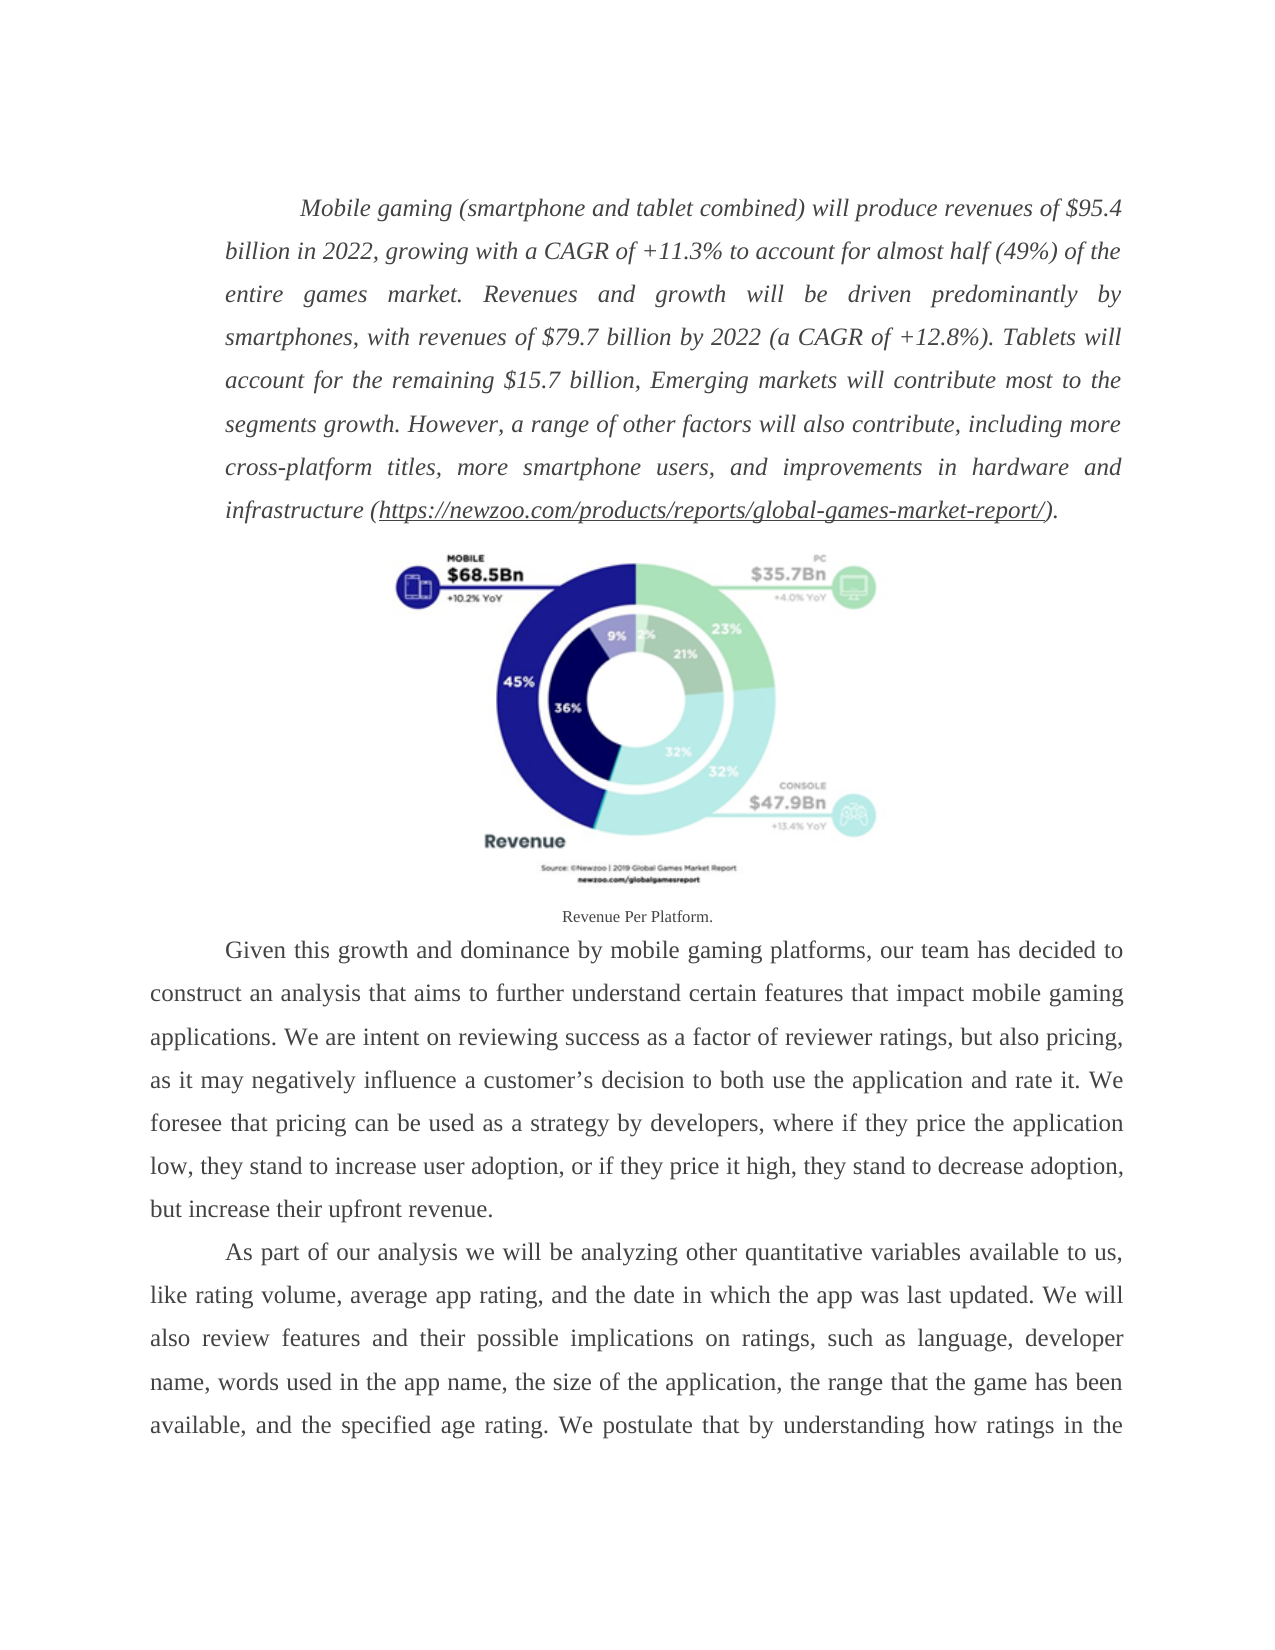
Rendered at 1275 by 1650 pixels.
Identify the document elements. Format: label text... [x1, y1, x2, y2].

picture [381, 538, 894, 894]
text Mobile gaming (smartphone and tablet combined) will produce revenues of $95.4 billion in 2022, growing with a CAGR of +11.3% to account for almost half (49%) of the entire games market. Revenues and growth will be driven predominantly by smartphones, with revenues of $79.7 billion by 2022 (a CAGR of +12.8%). Tablets will account for the remaining $15.7 billion, Emerging markets will contribute most to the segments growth. However, a range of other factors will also contribute, including more cross-platform titles, more smartphone users, and improvements in hardware and infrastructure (https://newzoo.com/products/reports/global-games-market-report/). [225, 193, 1125, 524]
text Given this growth and dominance by mobile gaming platforms, our team has decided to construct an analysis that aims to further understand certain features that impact mobile gaming applications. We are intent on reviewing success as a factor of reviewer ratings, but also pricing, as it may negatively influence a customer’s decision to both use the application and rate it. We foresee that pricing can be used as a strategy by developers, where if they price the application low, they stand to increase user adoption, or if they price it high, they stand to decrease adoption, but increase their upfront revenue. [150, 935, 1125, 1223]
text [150, 1237, 1125, 1438]
text Revenue Per Platform. [150, 907, 1125, 926]
